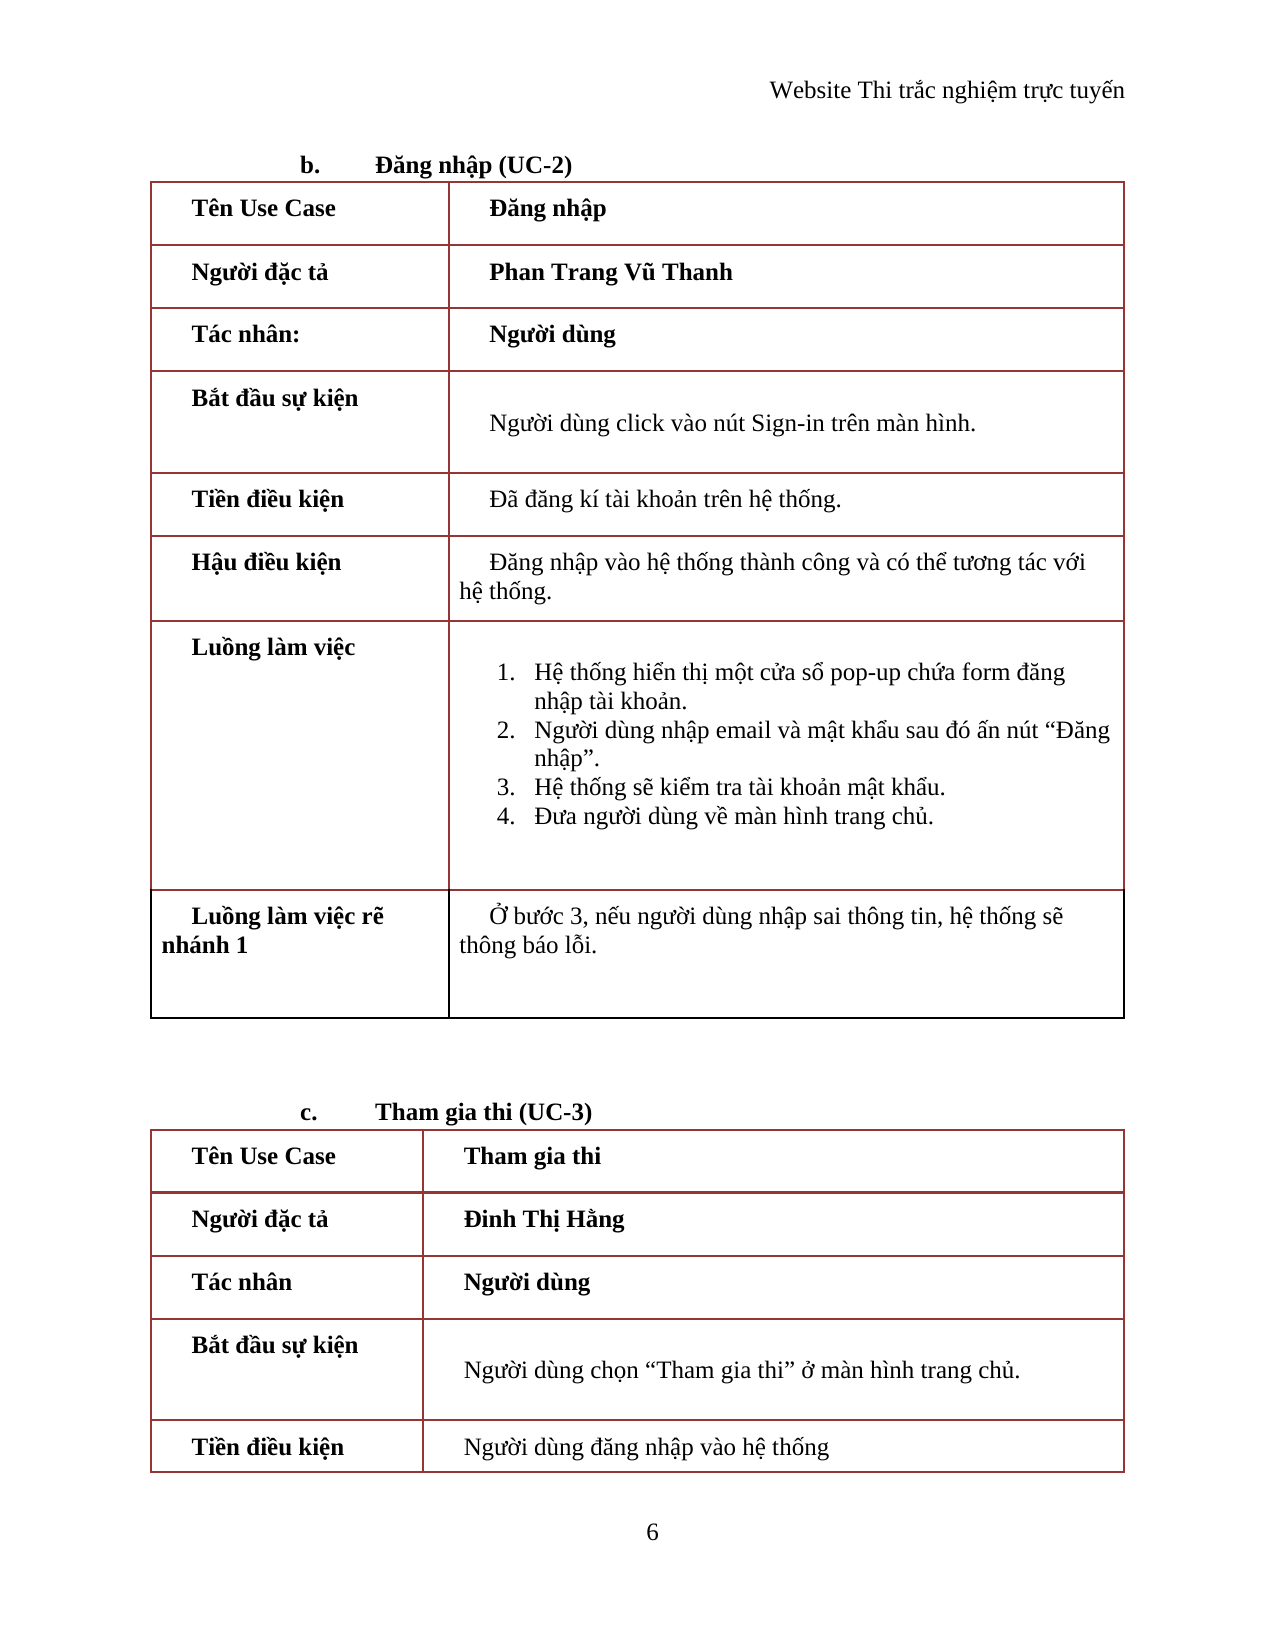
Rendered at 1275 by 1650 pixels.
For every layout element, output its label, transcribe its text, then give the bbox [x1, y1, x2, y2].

table_cell Luồng làm việc [152, 622, 448, 888]
table_cell Tác nhân: [152, 309, 448, 370]
table_cell Đăng nhập vào hệ thống thành công và có thể tương tác với hệ thống. [450, 537, 1123, 620]
table_cell Hệ thống hiển thị một cửa sổ pop-up chứa form đăng nhập tài khoản. Người dùng nhập email và mật khẩu sau đó ấn nút “Đăng nhập”. Hệ thống sẽ kiểm tra tài khoản mật khẩu. Đưa người dùng về màn hình trang chủ. [450, 622, 1123, 888]
table_cell Ở bước 3, nếu người dùng nhập sai thông tin, hệ thống sẽ thông báo lỗi. [450, 891, 1123, 1017]
table_header Tham gia thi [424, 1131, 1123, 1191]
table_header Đăng nhập [450, 183, 1123, 244]
table_cell Bắt đầu sự kiện [152, 372, 448, 472]
table_cell Tiền điều kiện [152, 474, 448, 535]
table_cell Tiền điều kiện [152, 1421, 422, 1471]
table_cell Phan Trang Vũ Thanh [450, 246, 1123, 307]
table_header Tên Use Case [152, 1131, 422, 1191]
table_cell Bắt đầu sự kiện [152, 1320, 422, 1419]
table_cell Luồng làm việc rẽ nhánh 1 [152, 891, 448, 1017]
table_cell Người dùng chọn “Tham gia thi” ở màn hình trang chủ. [424, 1320, 1123, 1419]
table_cell Tác nhân [152, 1257, 422, 1317]
table_cell Người dùng [424, 1257, 1123, 1317]
table_cell Người đặc tả [152, 246, 448, 307]
table_cell Đã đăng kí tài khoản trên hệ thống. [450, 474, 1123, 535]
table_cell Đinh Thị Hằng [424, 1194, 1123, 1254]
table_header Tên Use Case [152, 183, 448, 244]
subtitle Tham gia thi (UC-3) [300, 1097, 1125, 1126]
table_cell Người đặc tả [152, 1194, 422, 1254]
table_cell Người dùng đăng nhập vào hệ thống [424, 1421, 1123, 1471]
table_cell Người dùng click vào nút Sign-in trên màn hình. [450, 372, 1123, 472]
table_cell Người dùng [450, 309, 1123, 370]
table_cell Hậu điều kiện [152, 537, 448, 620]
subtitle Đăng nhập (UC-2) [300, 150, 1125, 179]
